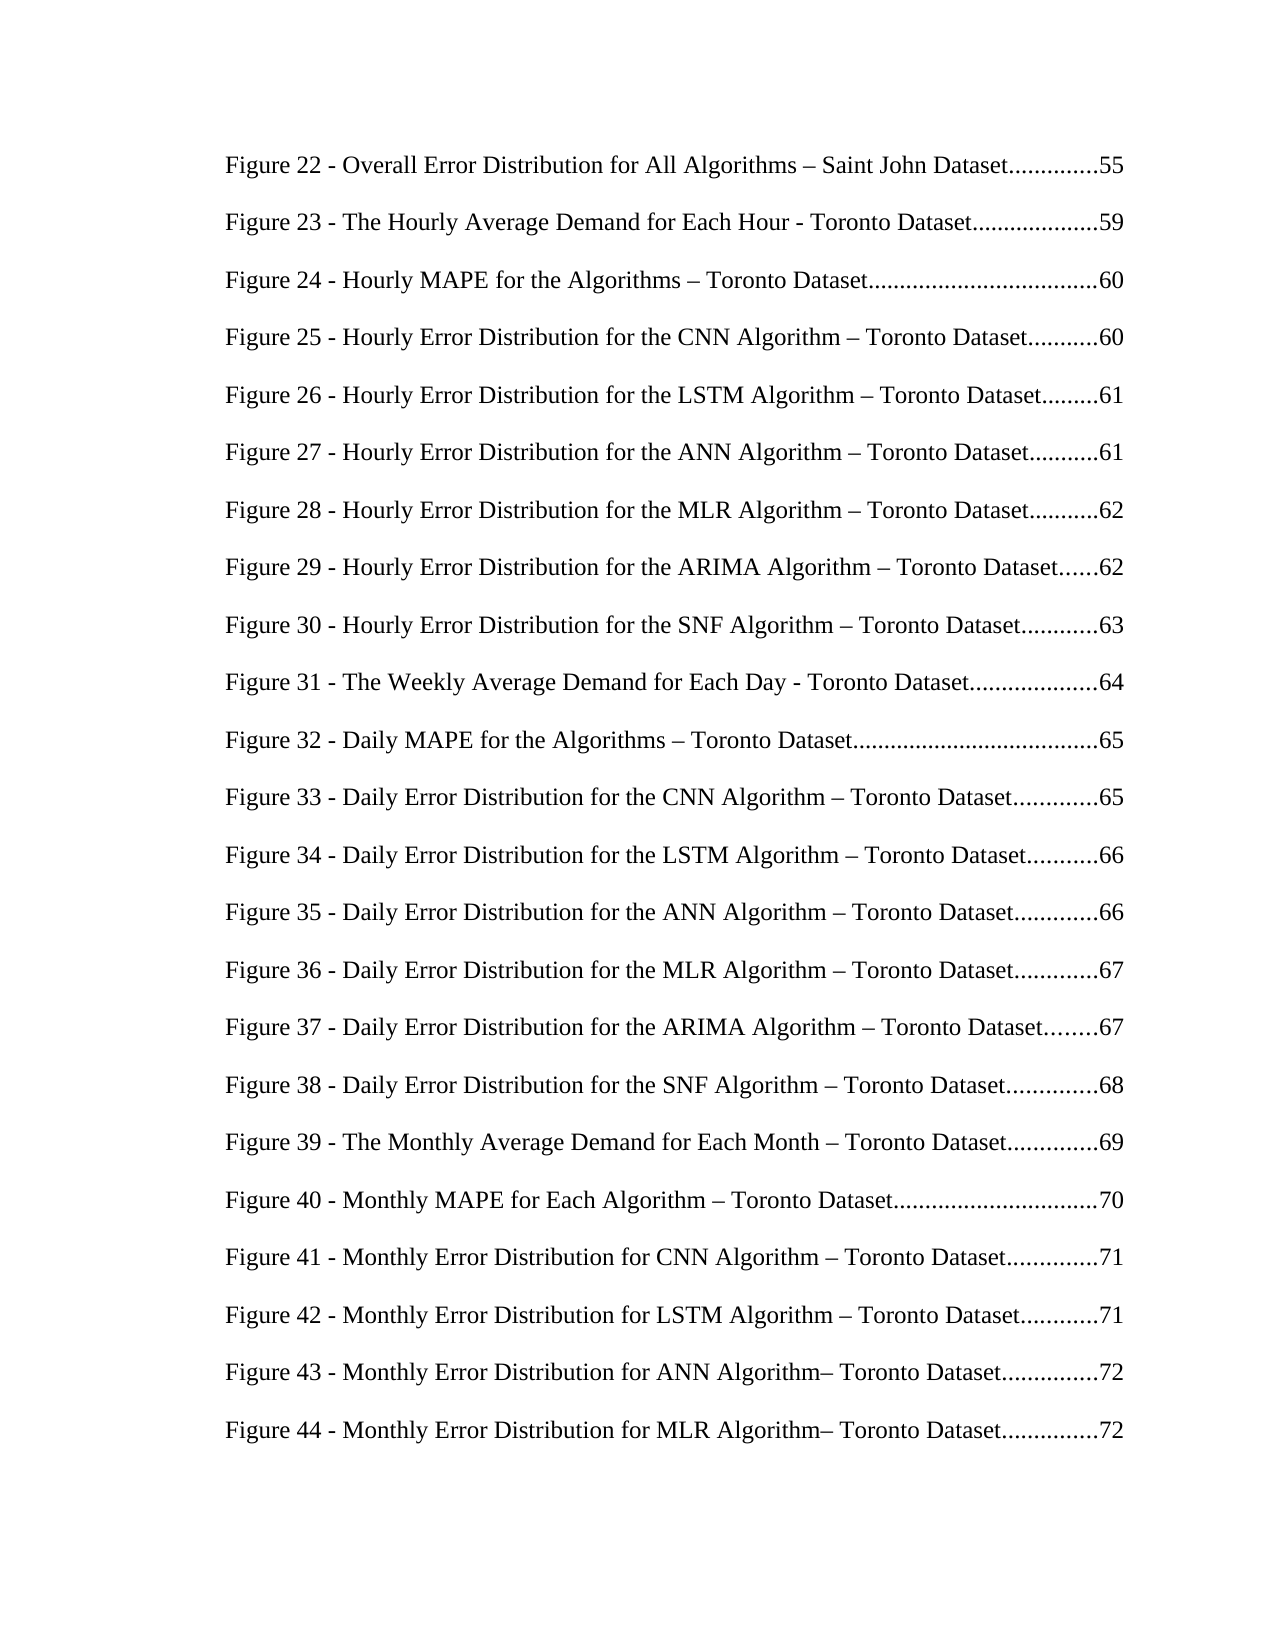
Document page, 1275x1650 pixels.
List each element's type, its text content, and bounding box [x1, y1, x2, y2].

text Figure 31 - The Weekly Average Demand for Each Day - Toronto Dataset 64 [225, 667, 1125, 696]
text Figure 44 - Monthly Error Distribution for MLR Algorithm– Toronto Dataset 72 [225, 1415, 1125, 1444]
text Figure 24 - Hourly MAPE for the Algorithms – Toronto Dataset 60 [225, 265, 1125, 294]
text Figure 28 - Hourly Error Distribution for the MLR Algorithm – Toronto Dataset 62 [225, 495, 1125, 524]
text Figure 43 - Monthly Error Distribution for ANN Algorithm– Toronto Dataset 72 [225, 1357, 1125, 1386]
text Figure 35 - Daily Error Distribution for the ANN Algorithm – Toronto Dataset 66 [225, 897, 1125, 926]
text Figure 41 - Monthly Error Distribution for CNN Algorithm – Toronto Dataset 71 [225, 1242, 1125, 1271]
text Figure 22 - Overall Error Distribution for All Algorithms – Saint John Dataset 55 [225, 150, 1125, 179]
text Figure 37 - Daily Error Distribution for the ARIMA Algorithm – Toronto Dataset 67 [225, 1012, 1125, 1041]
text Figure 39 - The Monthly Average Demand for Each Month – Toronto Dataset 69 [225, 1127, 1125, 1156]
text Figure 42 - Monthly Error Distribution for LSTM Algorithm – Toronto Dataset 71 [225, 1300, 1125, 1329]
text Figure 33 - Daily Error Distribution for the CNN Algorithm – Toronto Dataset 65 [225, 782, 1125, 811]
text Figure 27 - Hourly Error Distribution for the ANN Algorithm – Toronto Dataset 61 [225, 437, 1125, 466]
text Figure 38 - Daily Error Distribution for the SNF Algorithm – Toronto Dataset 68 [225, 1070, 1125, 1099]
text Figure 23 - The Hourly Average Demand for Each Hour - Toronto Dataset 59 [225, 207, 1125, 236]
text Figure 34 - Daily Error Distribution for the LSTM Algorithm – Toronto Dataset 66 [225, 840, 1125, 869]
text Figure 29 - Hourly Error Distribution for the ARIMA Algorithm – Toronto Dataset 62 [225, 552, 1125, 581]
text Figure 40 - Monthly MAPE for Each Algorithm – Toronto Dataset 70 [225, 1185, 1125, 1214]
text Figure 26 - Hourly Error Distribution for the LSTM Algorithm – Toronto Dataset 61 [225, 380, 1125, 409]
text Figure 32 - Daily MAPE for the Algorithms – Toronto Dataset 65 [225, 725, 1125, 754]
text Figure 36 - Daily Error Distribution for the MLR Algorithm – Toronto Dataset 67 [225, 955, 1125, 984]
text Figure 25 - Hourly Error Distribution for the CNN Algorithm – Toronto Dataset 60 [225, 322, 1125, 351]
text Figure 30 - Hourly Error Distribution for the SNF Algorithm – Toronto Dataset 63 [225, 610, 1125, 639]
